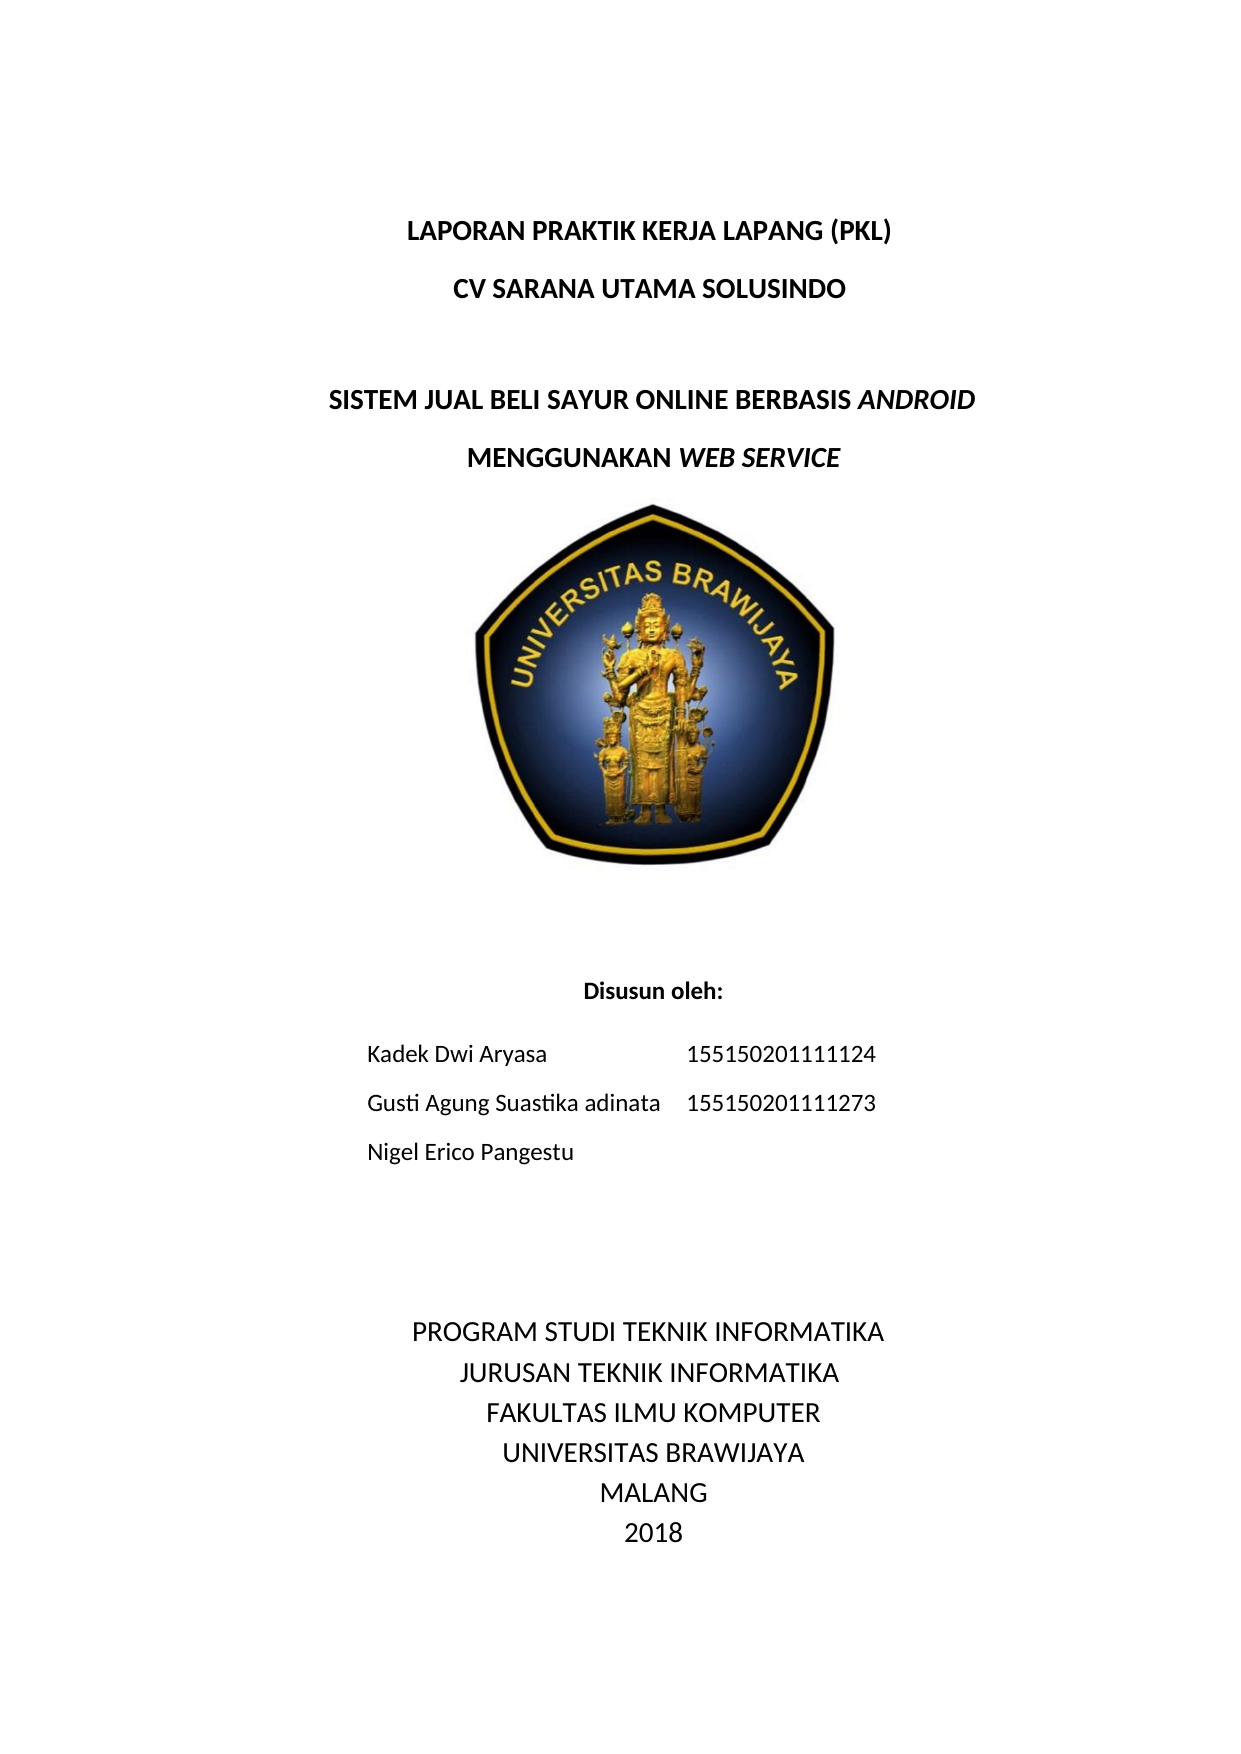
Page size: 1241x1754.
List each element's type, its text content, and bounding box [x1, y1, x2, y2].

text FAKULTAS ILMU KOMPUTER [236, 1394, 1070, 1429]
text PROGRAM STUDI TEKNIK INFORMATIKA [412, 1313, 1070, 1349]
text MENGGUNAKAN WEB SERVICE [236, 439, 1070, 475]
text Nigel Erico Pangestu [367, 1136, 1069, 1167]
text CV SARANA UTAMA SOLUSINDO [453, 270, 1070, 306]
text Kadek Dwi Aryasa 155150201111124 [367, 1038, 1069, 1069]
text JURUSAN TEKNIK INFORMATIKA [459, 1354, 1070, 1389]
text Gusti Agung Suastika adinata 155150201111273 [367, 1087, 1069, 1118]
text SISTEM JUAL BELI SAYUR ONLINE BERBASIS ANDROID [236, 381, 1070, 417]
text MALANG [236, 1474, 1070, 1510]
picture [465, 497, 840, 872]
text Disusun oleh: [236, 976, 1070, 1006]
text 2018 [236, 1514, 1070, 1550]
text UNIVERSITAS BRAWIJAYA [236, 1434, 1070, 1470]
text LAPORAN PRAKTIK KERJA LAPANG (PKL) [407, 212, 1070, 247]
